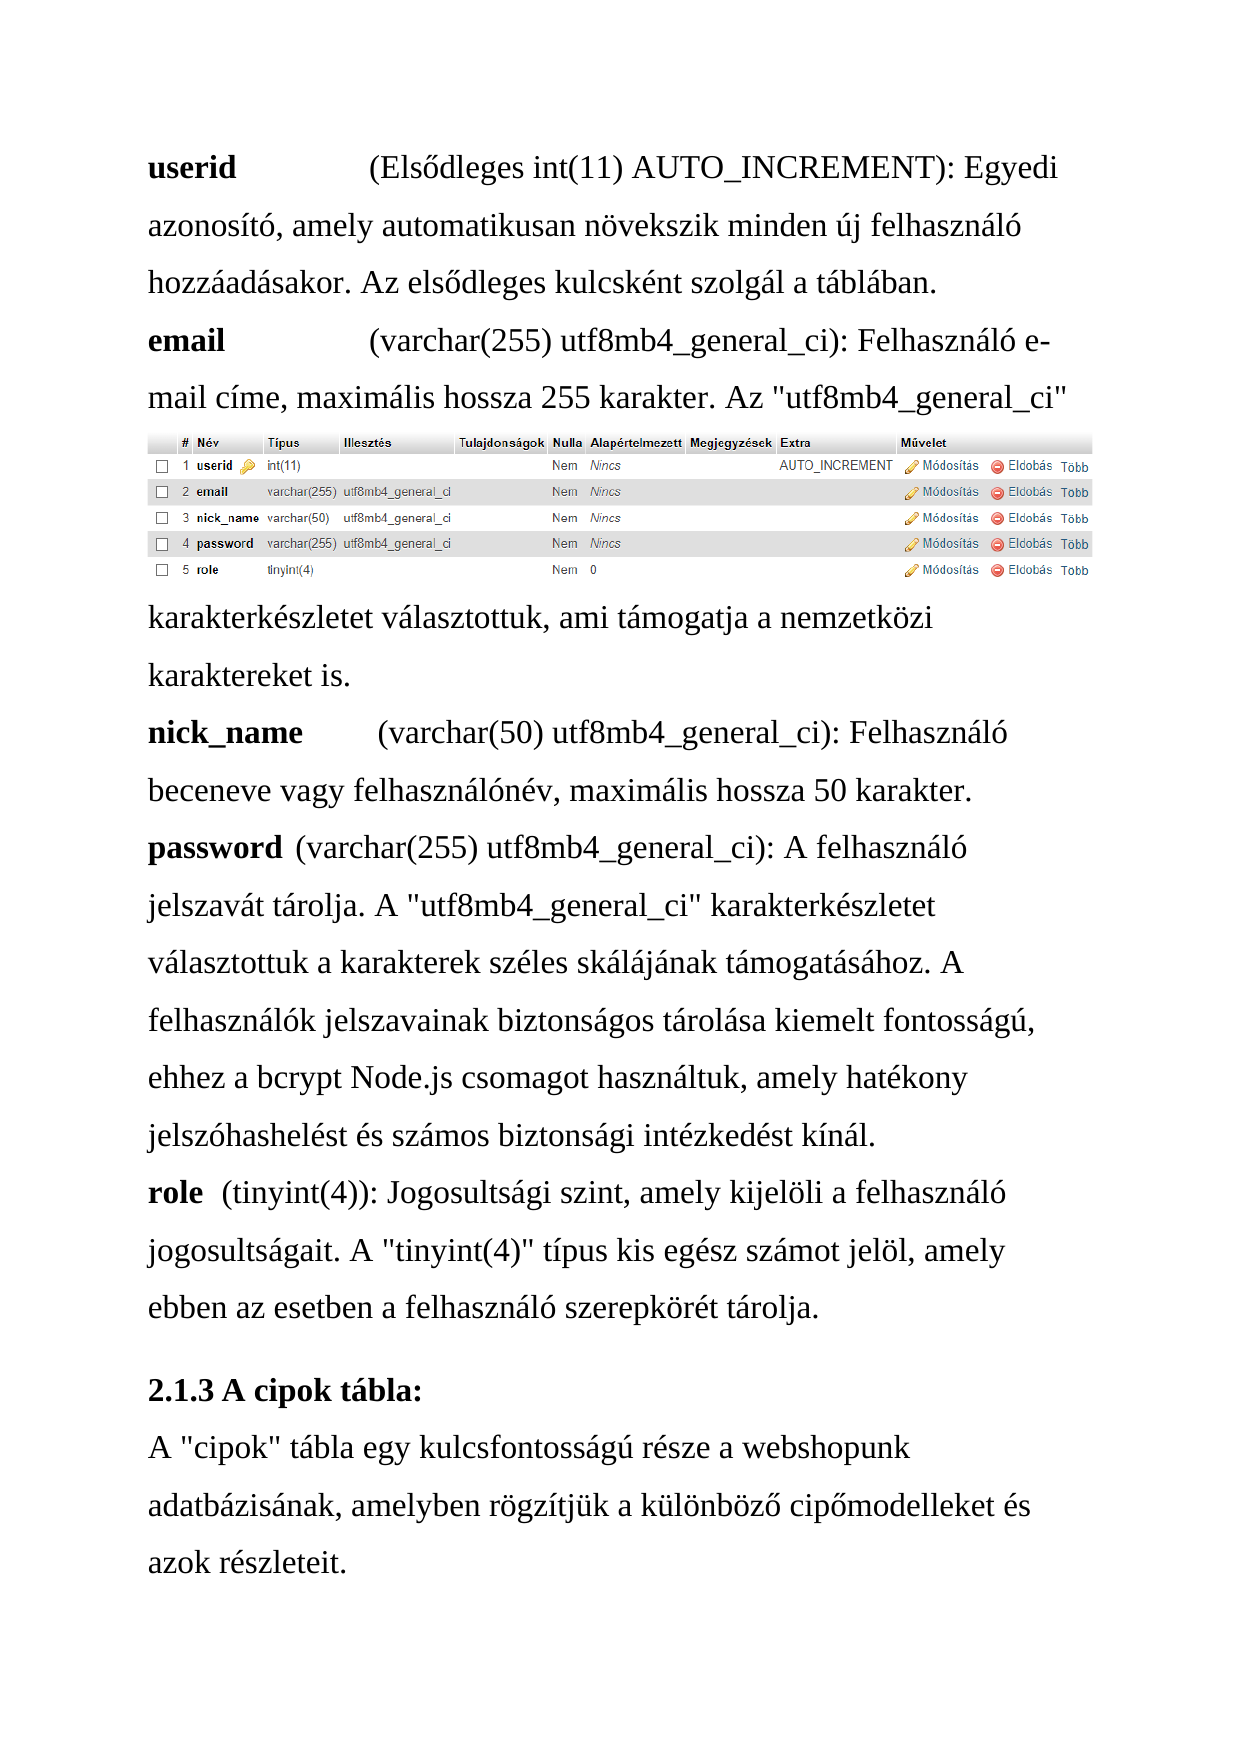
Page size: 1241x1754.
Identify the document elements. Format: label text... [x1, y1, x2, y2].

picture [147, 428, 1093, 598]
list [148, 1370, 1093, 1581]
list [148, 148, 1093, 428]
